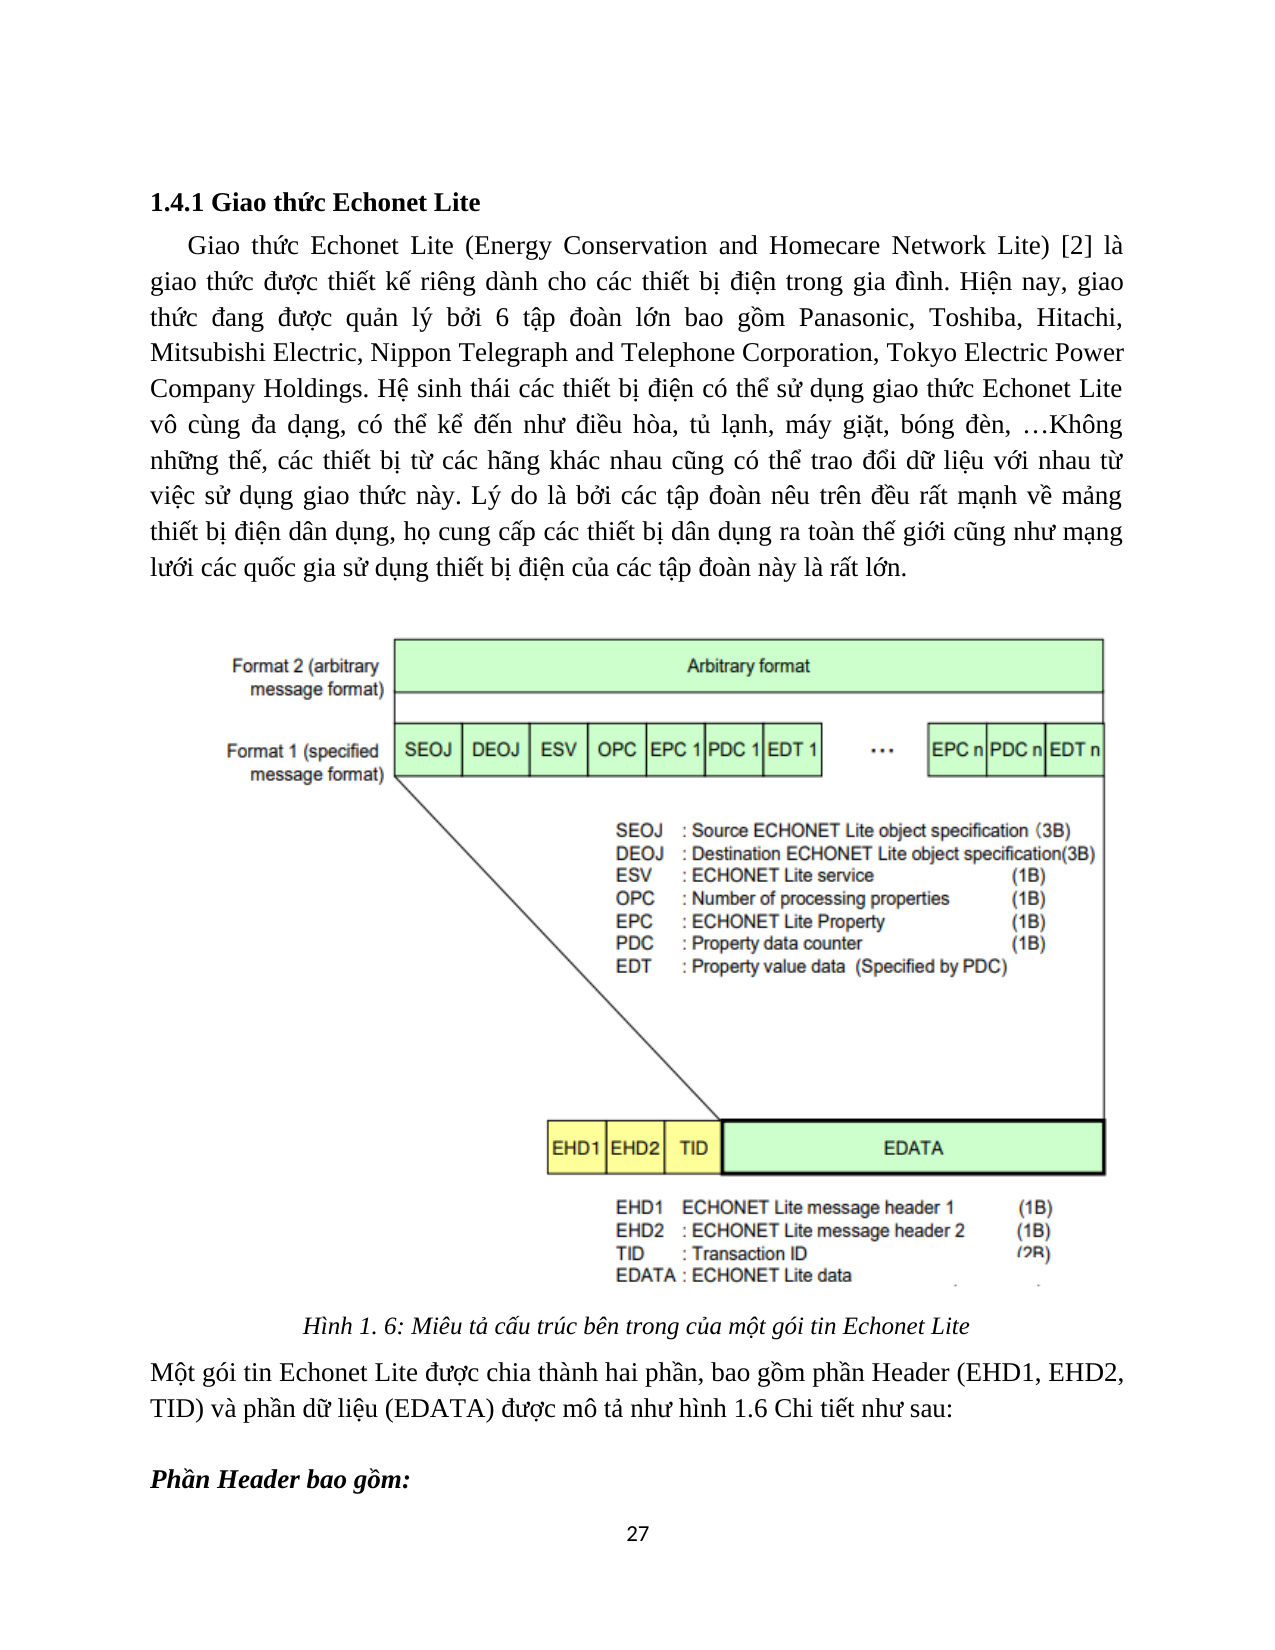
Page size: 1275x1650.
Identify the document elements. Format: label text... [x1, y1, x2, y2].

text Hình 1. : Miêu tả cấu trúc bên trong của một gói tin Echonet Lite [150, 1311, 1125, 1340]
text Phần Header bao gồm: [150, 1464, 1125, 1495]
picture [197, 622, 1123, 1295]
text Giao thức Echonet Lite (Energy Conservation and Homecare Network Lite) [2] là giao thức được thiết kế riêng dành cho các thiết bị điện trong gia đình. Hiện nay, giao thức đang được quản lý bởi 6 tập đoàn lớn bao gồm Panasonic, Toshiba, Hitachi, Mitsubishi Electric, Nippon Telegraph and Telephone Corporation, Tokyo Electric Power Company Holdings. Hệ sinh thái các thiết bị điện có thể sử dụng giao thức Echonet Lite vô cùng đa dạng, có thể kể đến như điều hòa, tủ lạnh, máy giặt, bóng đèn, …Không những thế, các thiết bị từ các hãng khác nhau cũng có thể trao đổi dữ liệu với nhau từ việc sử dụng giao thức này. Lý do là bởi các tập đoàn nêu trên đều rất mạnh về mảng thiết bị điện dân dụng, họ cung cấp các thiết bị dân dụng ra toàn thế giới cũng như mạng lưới các quốc gia sử dụng thiết bị điện của các tập đoàn này là rất lớn. [150, 229, 1125, 582]
subtitle 1.4.1 Giao thức Echonet Lite [150, 186, 1125, 217]
text Một gói tin Echonet Lite được chia thành hai phần, bao gồm phần Header (EHD1, EHD2, TID) và phần dữ liệu (EDATA) được mô tả như hình 1.6 Chi tiết như sau: [150, 1356, 1125, 1423]
